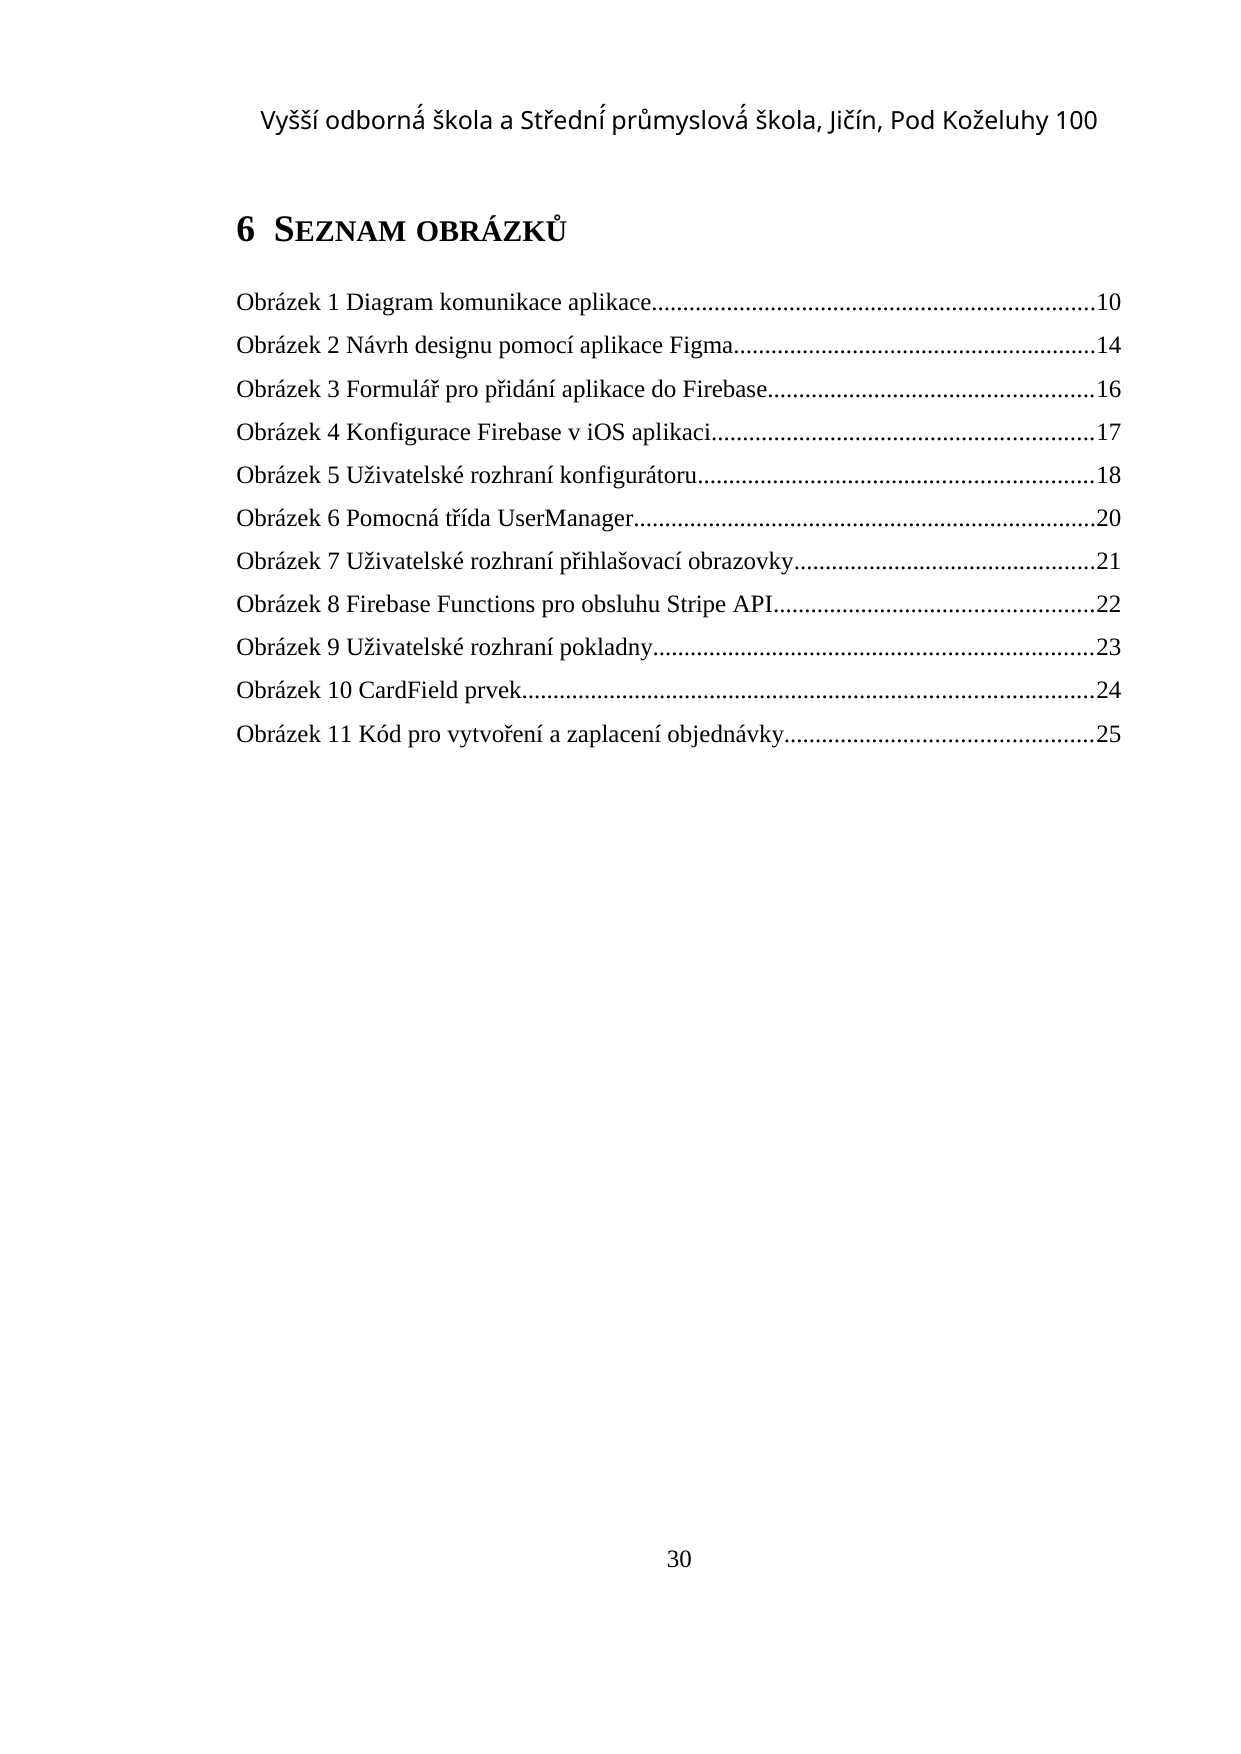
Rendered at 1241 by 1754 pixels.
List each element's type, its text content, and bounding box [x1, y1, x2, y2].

text Obrázek 6 Pomocná třída UserManager 20 [236, 503, 1122, 532]
subtitle Seznam obrázků [236, 207, 1122, 250]
text Obrázek 8 Firebase Functions pro obsluhu Stripe API 22 [236, 589, 1122, 618]
text Obrázek 5 Uživatelské rozhraní konfigurátoru 18 [236, 460, 1122, 489]
text Obrázek 9 Uživatelské rozhraní pokladny 23 [236, 632, 1122, 661]
text Obrázek 7 Uživatelské rozhraní přihlašovací obrazovky 21 [236, 546, 1122, 575]
text Obrázek 3 Formulář pro přidání aplikace do Firebase 16 [236, 374, 1122, 402]
text Obrázek 4 Konfigurace Firebase v iOS aplikaci 17 [236, 417, 1122, 446]
text Obrázek 2 Návrh designu pomocí aplikace Figma 14 [236, 331, 1122, 359]
text Obrázek 1 Diagram komunikace aplikace 10 [236, 287, 1122, 316]
text Obrázek 11 Kód pro vytvoření a zaplacení objednávky 25 [236, 719, 1122, 747]
text Obrázek 10 CardField prvek 24 [236, 676, 1122, 704]
